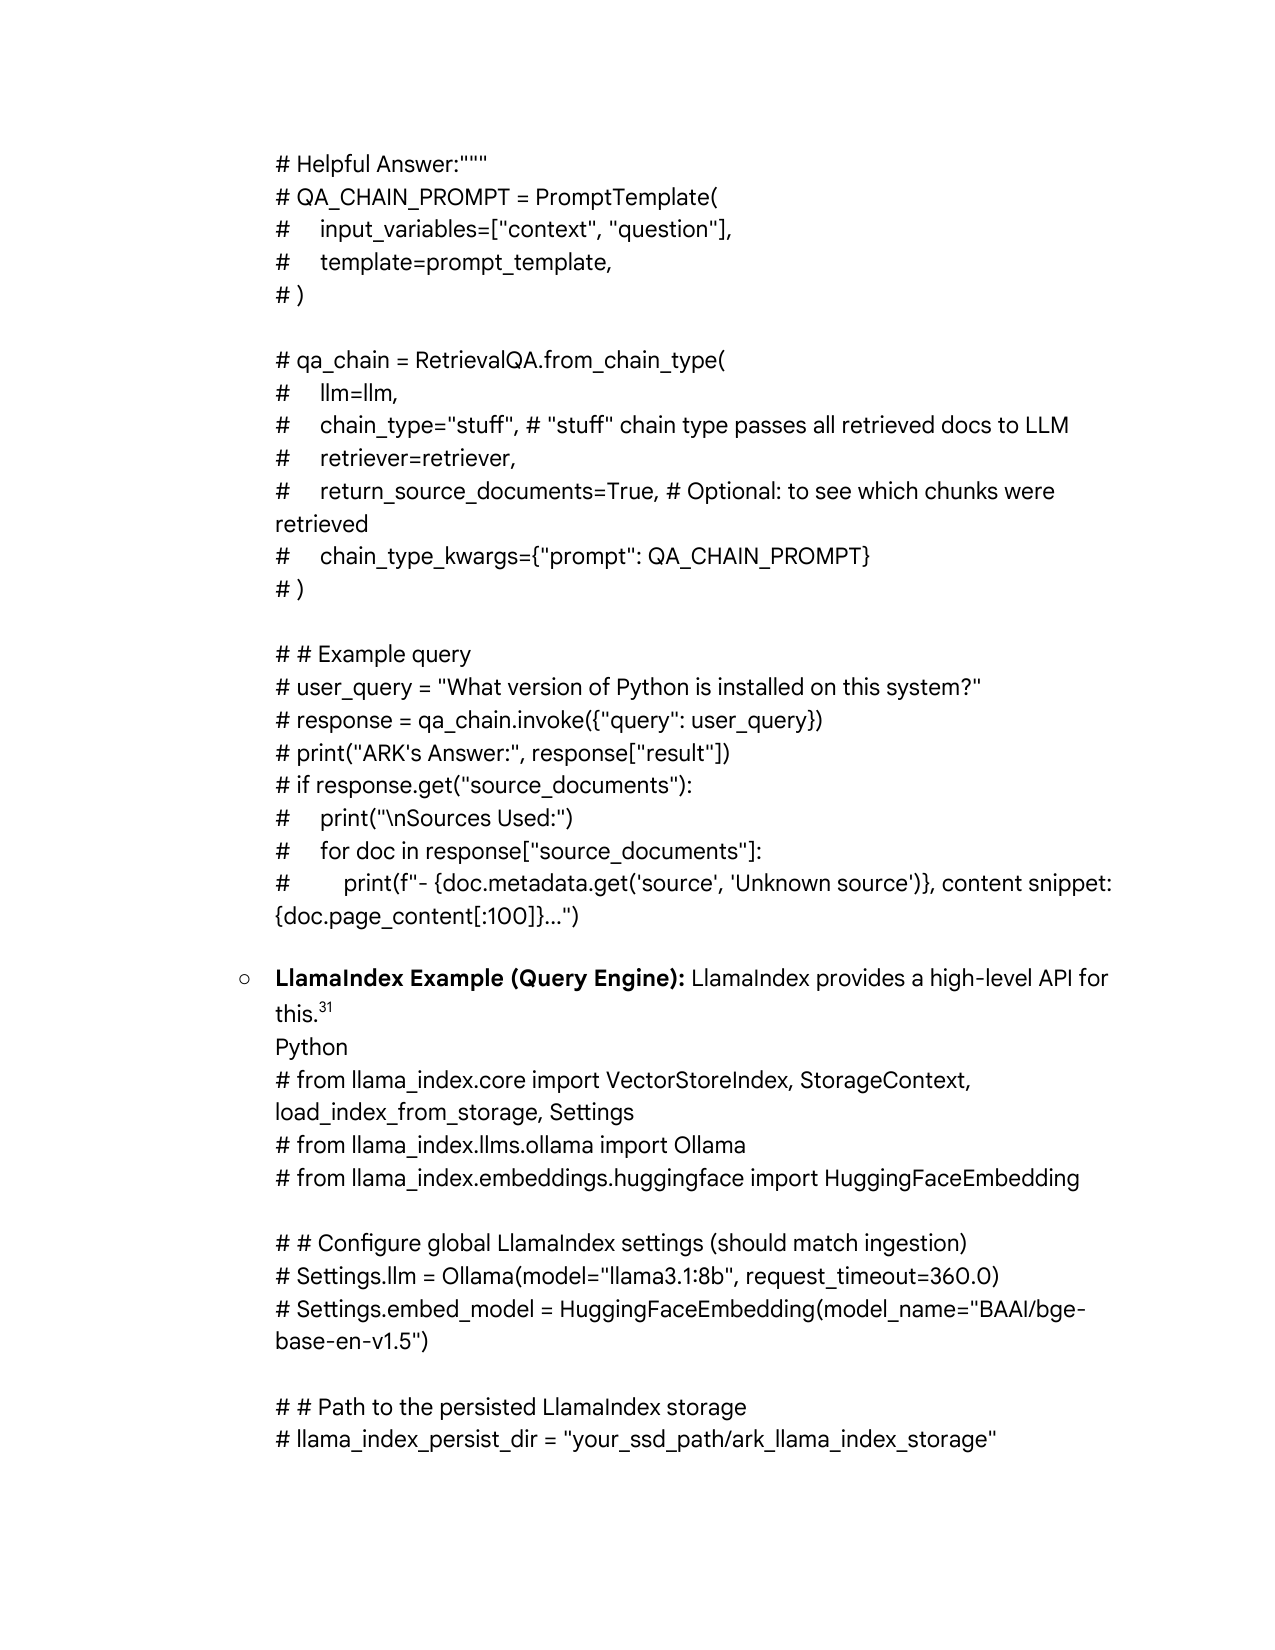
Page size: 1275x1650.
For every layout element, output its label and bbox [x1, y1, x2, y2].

list [237, 150, 1125, 961]
list [237, 965, 1125, 1487]
